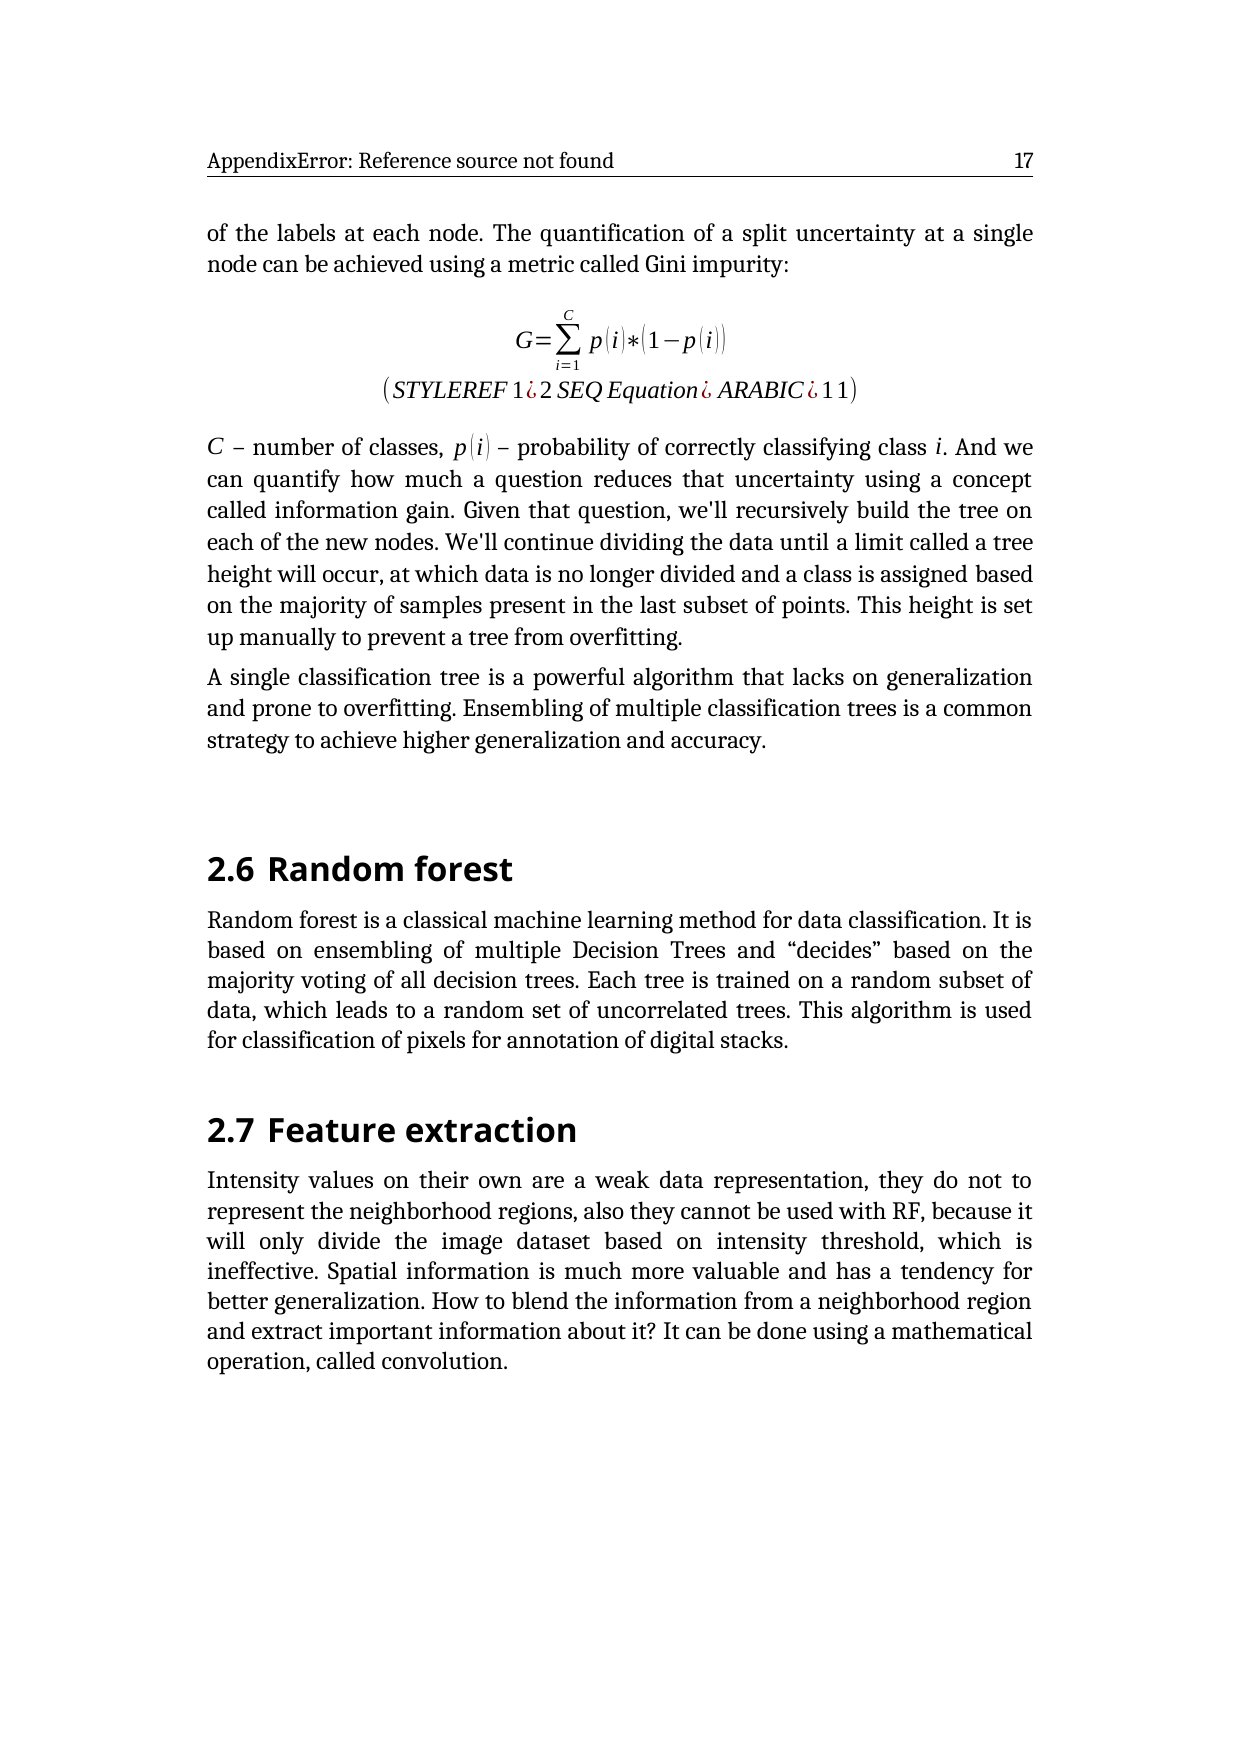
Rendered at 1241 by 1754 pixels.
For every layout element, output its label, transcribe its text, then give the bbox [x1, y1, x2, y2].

text A single classification tree is a powerful algorithm that lacks on generalization and prone to overfitting. Ensembling of multiple classification trees is a common strategy to achieve higher generalization and accuracy. [207, 663, 1033, 754]
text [207, 218, 1033, 279]
text Intensity values on their own are a weak data representation, they do not to represent the neighborhood regions, also they cannot be used with RF, because it will only divide the image dataset based on intensity threshold, which is ineffective. Spatial information is much more valuable and has a tendency for better generalization. How to blend the information from a neighborhood region and extract important information about it? It can be done using a mathematical operation, called convolution. [207, 1166, 1033, 1376]
subtitle Feature extraction [207, 1106, 1033, 1152]
text Random forest is a classical machine learning method for data classification. It is based on ensembling of multiple Decision Trees and “decides” based on the majority voting of all decision trees. Each tree is trained on a random subset of data, which leads to a random set of uncorrelated trees. This algorithm is used for classification of pixels for annotation of digital stacks. [207, 906, 1033, 1055]
subtitle Random forest [207, 846, 1033, 891]
text – number of classes, – probability of correctly classifying class . And we can quantify how much a question reduces that uncertainty using a concept called information gain. Given that question, we'll recursively build the tree on each of the new nodes. We'll continue dividing the data until a limit called a tree height will occur, at which data is no longer divided and a class is assigned based on the majority of samples present in the last subset of points. This height is set up manually to prevent a tree from overfitting. [207, 431, 1033, 651]
